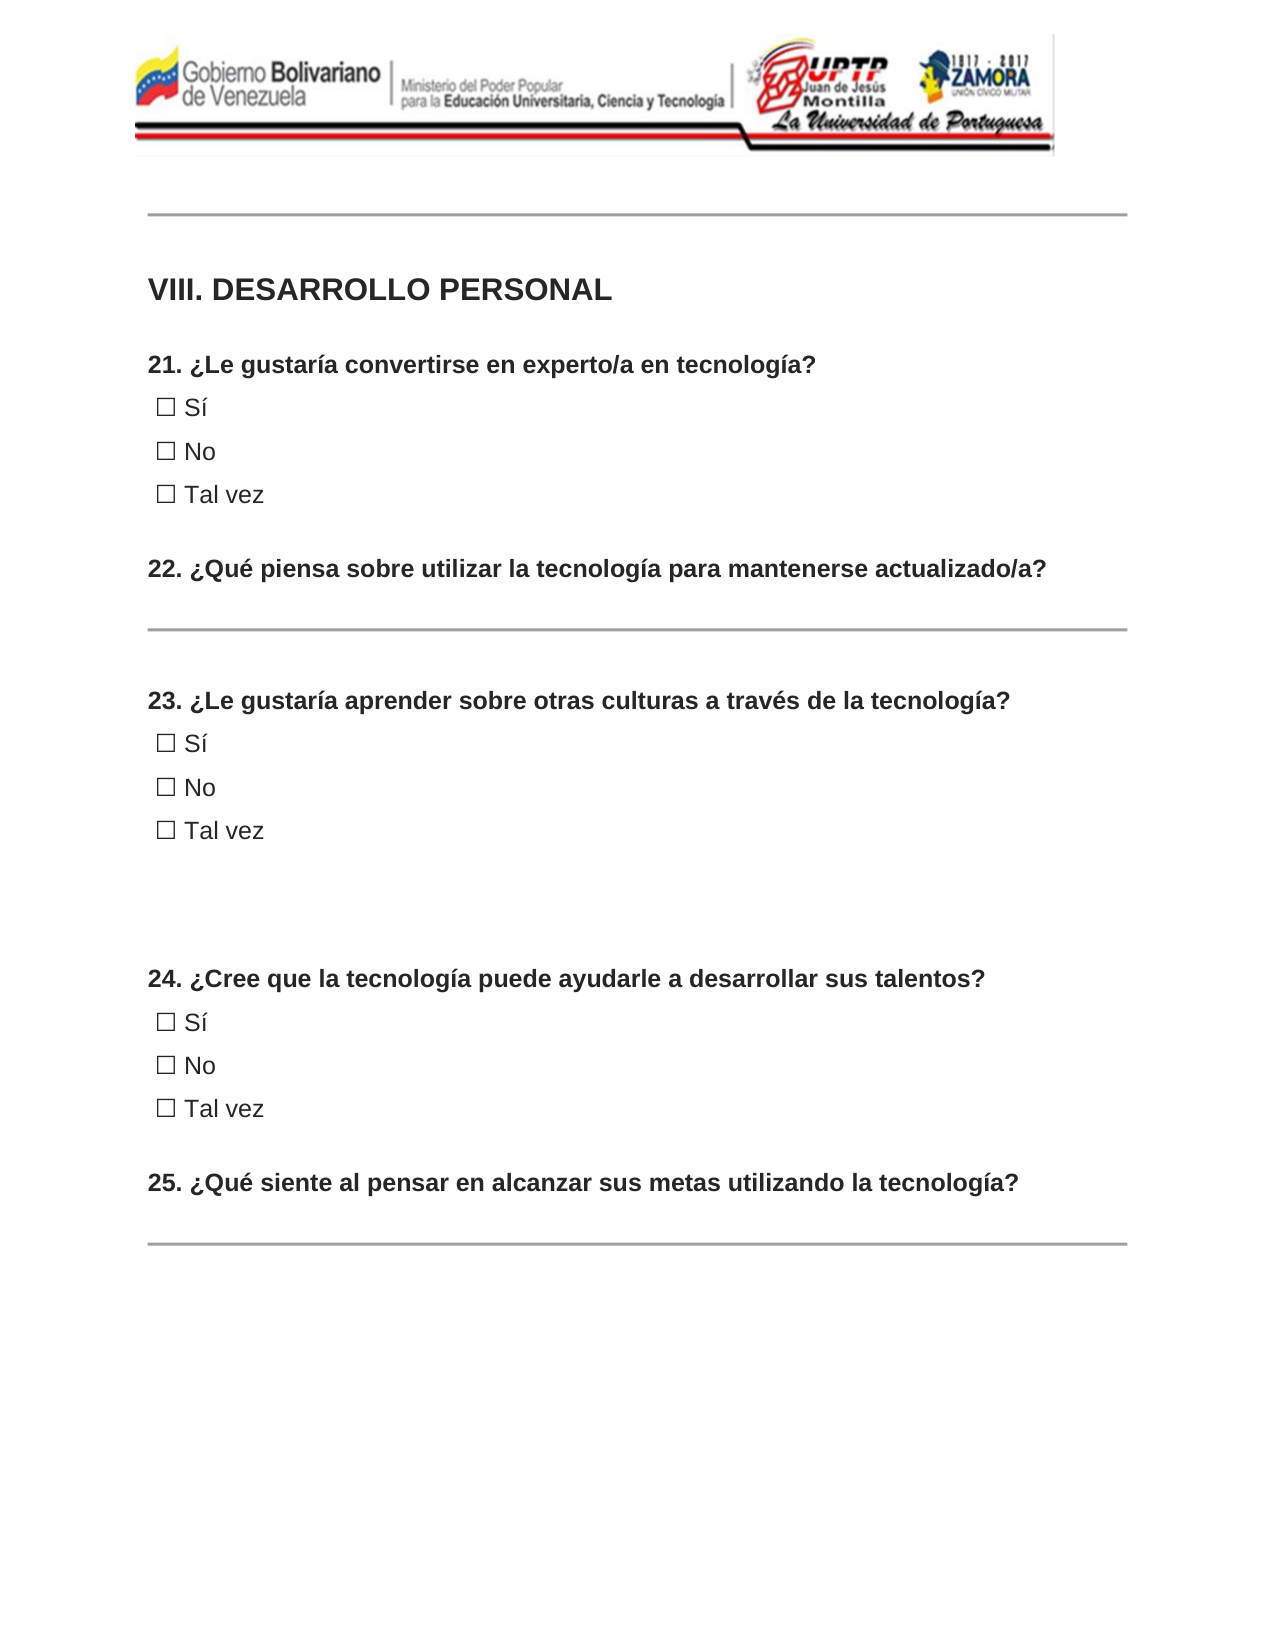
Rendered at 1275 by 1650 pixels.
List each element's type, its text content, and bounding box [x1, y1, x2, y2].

text 23. ¿Le gustaría aprender sobre otras culturas a través de la tecnología? ☐ Sí ☐ No ☐ Tal vez [148, 686, 1127, 844]
text VIII. DESARROLLO PERSONAL [148, 271, 1127, 307]
text 25. ¿Qué siente al pensar en alcanzar sus metas utilizando la tecnología? [148, 1168, 1127, 1197]
text 21. ¿Le gustaría convertirse en experto/a en tecnología? ☐ Sí ☐ No ☐ Tal vez [148, 350, 1127, 508]
text 24. ¿Cree que la tecnología puede ayudarle a desarrollar sus talentos? ☐ Sí ☐ No ☐ Tal vez [148, 964, 1127, 1123]
picture [135, 34, 1056, 158]
text 22. ¿Qué piensa sobre utilizar la tecnología para mantenerse actualizado/a? [148, 554, 1127, 583]
